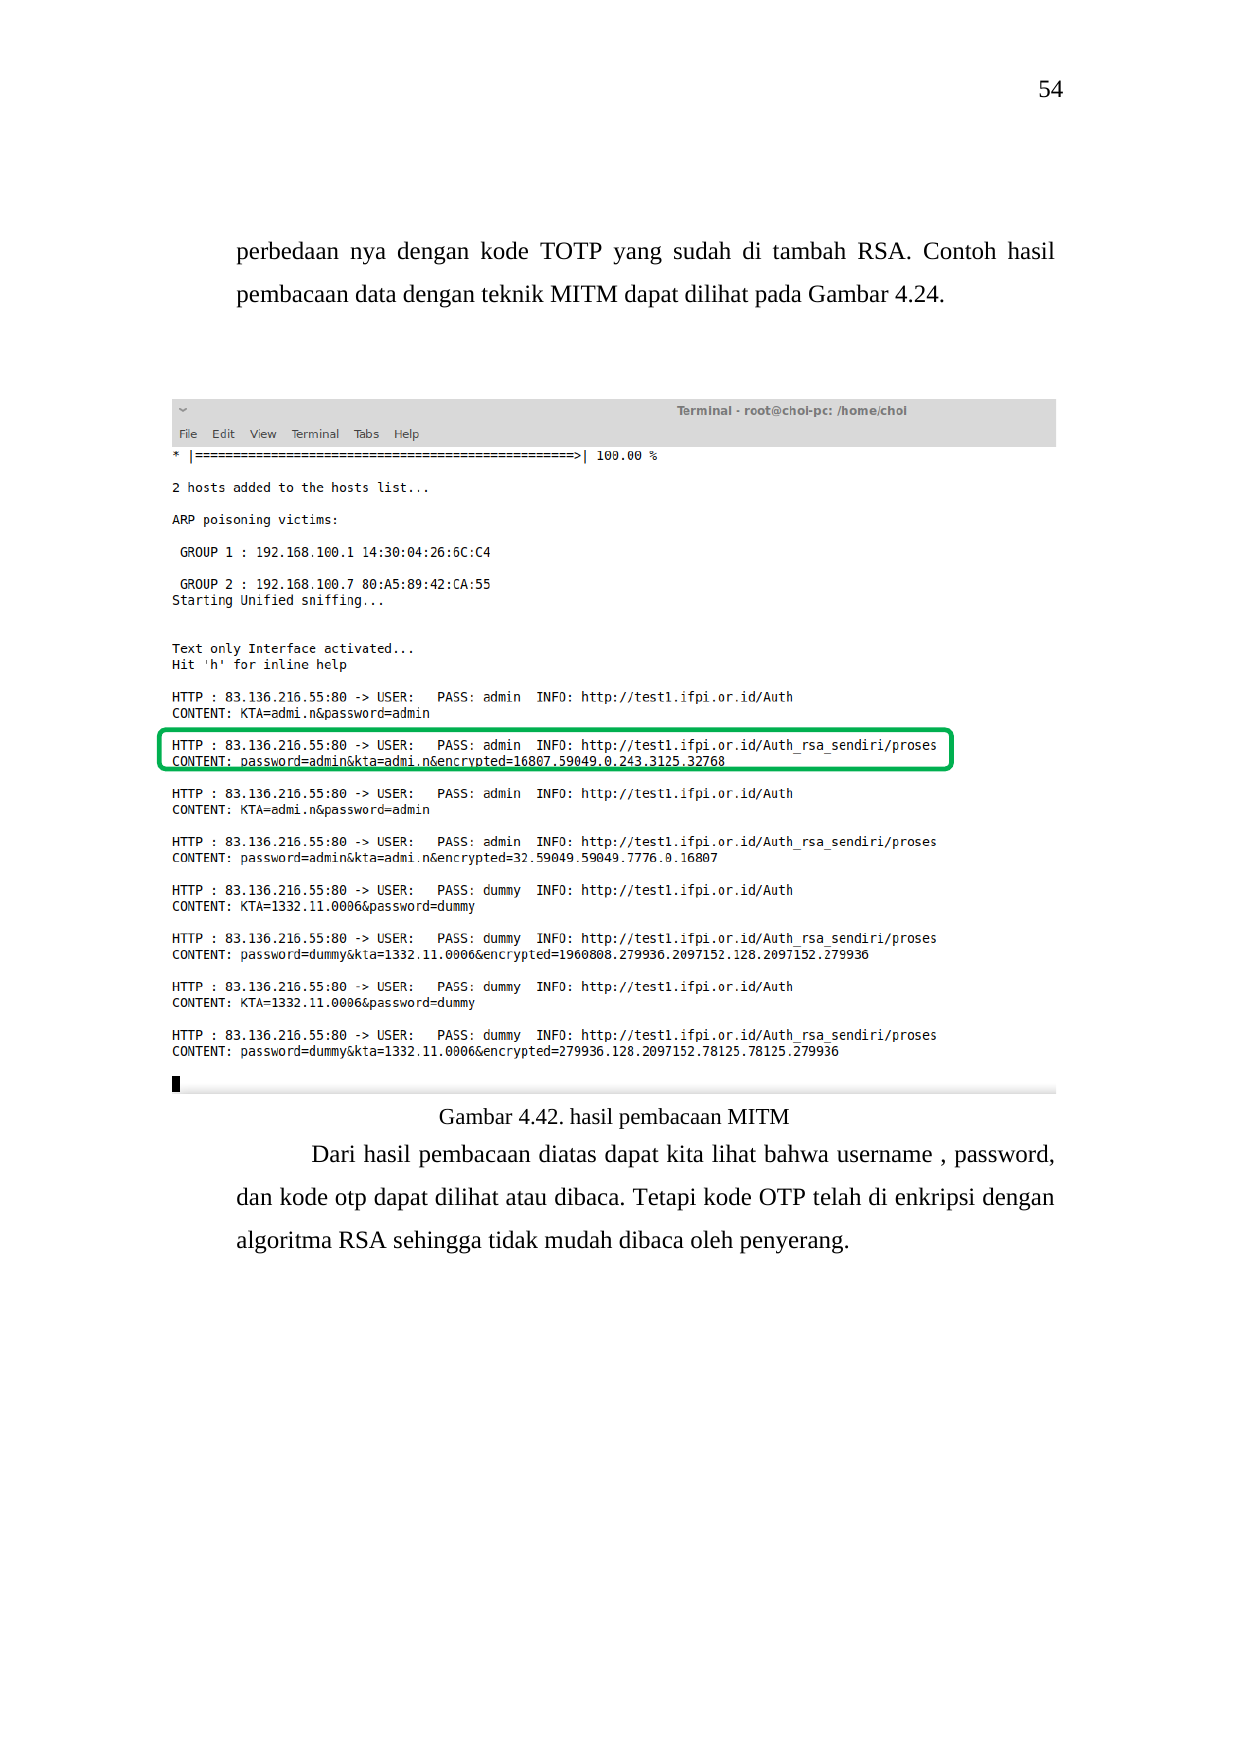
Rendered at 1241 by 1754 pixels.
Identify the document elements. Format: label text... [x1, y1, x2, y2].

picture [172, 733, 949, 766]
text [236, 236, 1056, 308]
picture [172, 399, 1057, 1094]
text Dari hasil pembacaan diatas dapat kita lihat bahwa username , password, dan kode otp dapat dilihat atau dibaca. Tetapi kode OTP telah di enkripsi dengan algoritma RSA sehingga tidak mudah dibaca oleh penyerang. [236, 1130, 1056, 1254]
